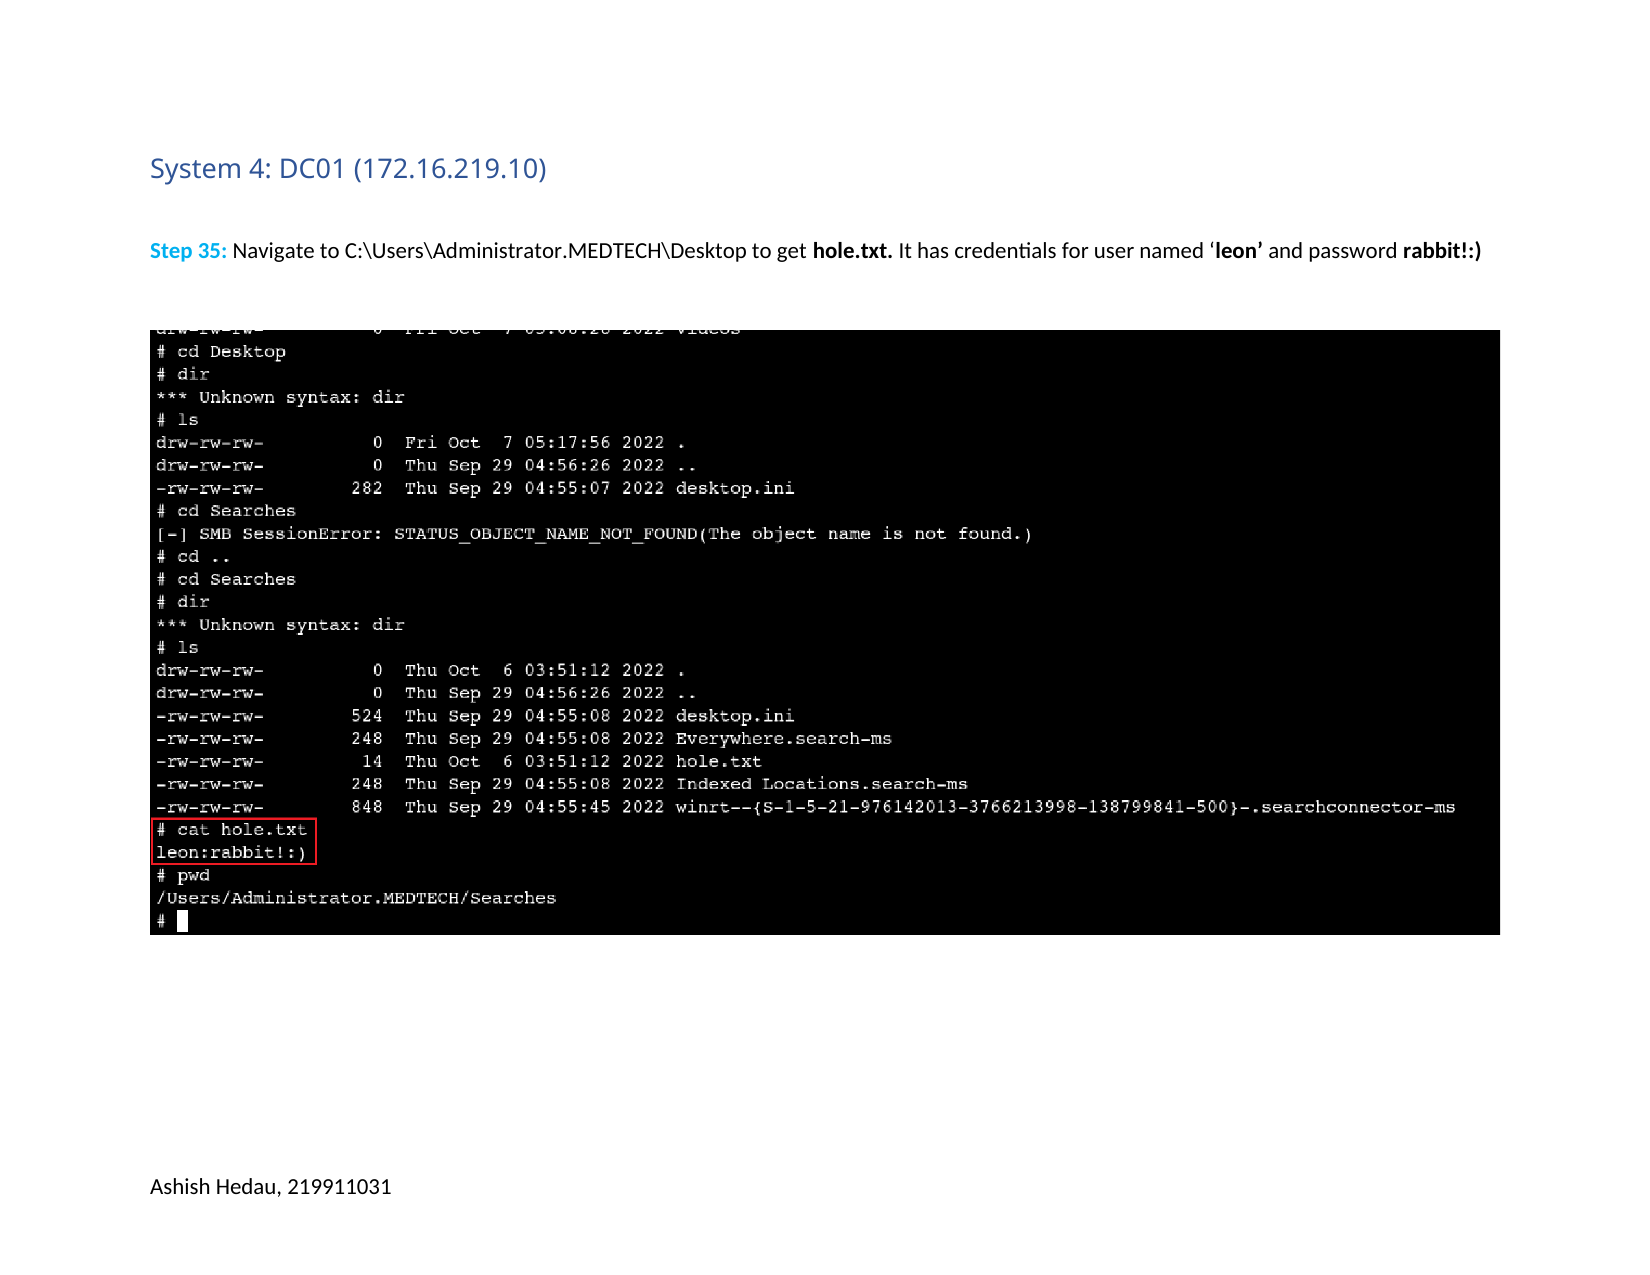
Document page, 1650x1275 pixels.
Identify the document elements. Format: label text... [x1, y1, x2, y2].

text Step 35: Navigate to C:\Users\Administrator.MEDTECH\Desktop to get hole.txt. It has credentials for user named ‘leon’ and password rabbit!:) [150, 237, 1500, 265]
picture [150, 330, 1500, 935]
subtitle System 4: DC01 (172.16.219.10) [150, 150, 1500, 187]
